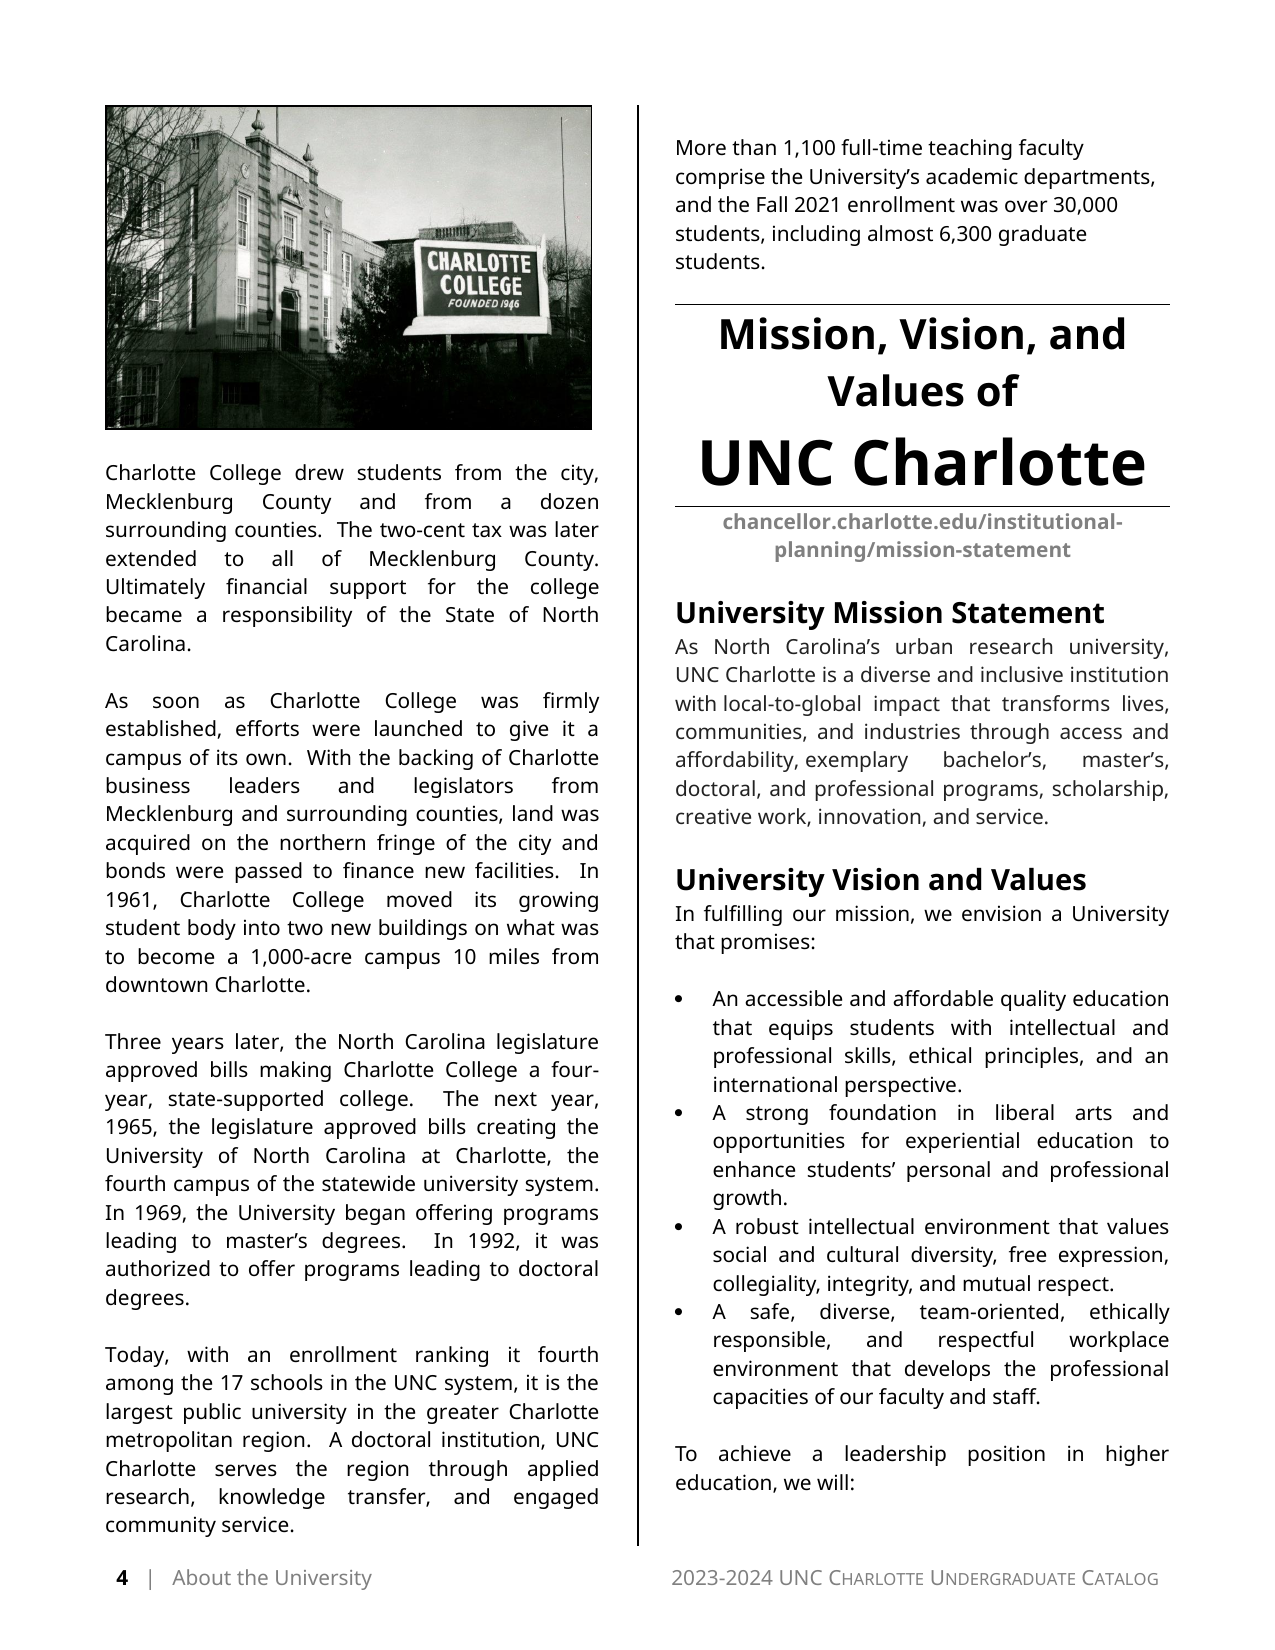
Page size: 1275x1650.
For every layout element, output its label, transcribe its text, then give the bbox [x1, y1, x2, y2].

text Mission, Vision, and Values of [675, 305, 1170, 418]
text In fulfilling our mission, we envision a University that promises: [675, 899, 1170, 956]
text Charlotte College drew students from the city, Mecklenburg County and from a dozen surrounding counties. The two-cent tax was later extended to all of Mecklenburg County. Ultimately financial support for the college became a responsibility of the State of North Carolina. [105, 458, 600, 657]
text As soon as Charlotte College was firmly established, efforts were launched to give it a campus of its own. With the backing of Charlotte business leaders and legislators from Mecklenburg and surrounding counties, land was acquired on the northern fringe of the city and bonds were passed to finance new facilities. In 1961, Charlotte College moved its growing student body into two new buildings on what was to become a 1,000-acre campus 10 miles from downtown Charlotte. [105, 686, 600, 999]
text UNC Charlotte [675, 418, 1170, 506]
list A safe, diverse, team-oriented, ethically responsible, and respectful workplace environment that develops the professional capacities of our faculty and staff. [675, 1297, 1170, 1411]
list An accessible and affordable quality education that equips students with intellectual and professional skills, ethical principles, and an international perspective. [675, 984, 1170, 1098]
picture [107, 107, 591, 428]
text chancellor.charlotte.edu/institutional-planning/mission-statement [675, 507, 1170, 564]
text University Mission Statement [675, 592, 1170, 632]
text Today, with an enrollment ranking it fourth among the 17 schools in the UNC system, it is the largest public university in the greater Charlotte metropolitan region. A doctoral institution, UNC Charlotte serves the region through applied research, knowledge transfer, and engaged community service. [105, 1340, 600, 1539]
list A strong foundation in liberal arts and opportunities for experiential education to enhance students’ personal and professional growth. [675, 1098, 1170, 1212]
text To achieve a leadership position in higher education, we will: [675, 1439, 1170, 1496]
text Three years later, the North Carolina legislature approved bills making Charlotte College a four-year, state-supported college. The next year, 1965, the legislature approved bills creating the University of North Carolina at Charlotte, the fourth campus of the statewide university system. In 1969, the University began offering programs leading to master’s degrees. In 1992, it was authorized to offer programs leading to doctoral degrees. [105, 1027, 600, 1311]
list A robust intellectual environment that values social and cultural diversity, free expression, collegiality, integrity, and mutual respect. [675, 1212, 1170, 1297]
text More than 1,100 full-time teaching faculty comprise the University’s academic departments, and the Fall 2021 enrollment was over 30,000 students, including almost 6,300 graduate students. [675, 133, 1170, 276]
text University Vision and Values [675, 859, 1170, 899]
